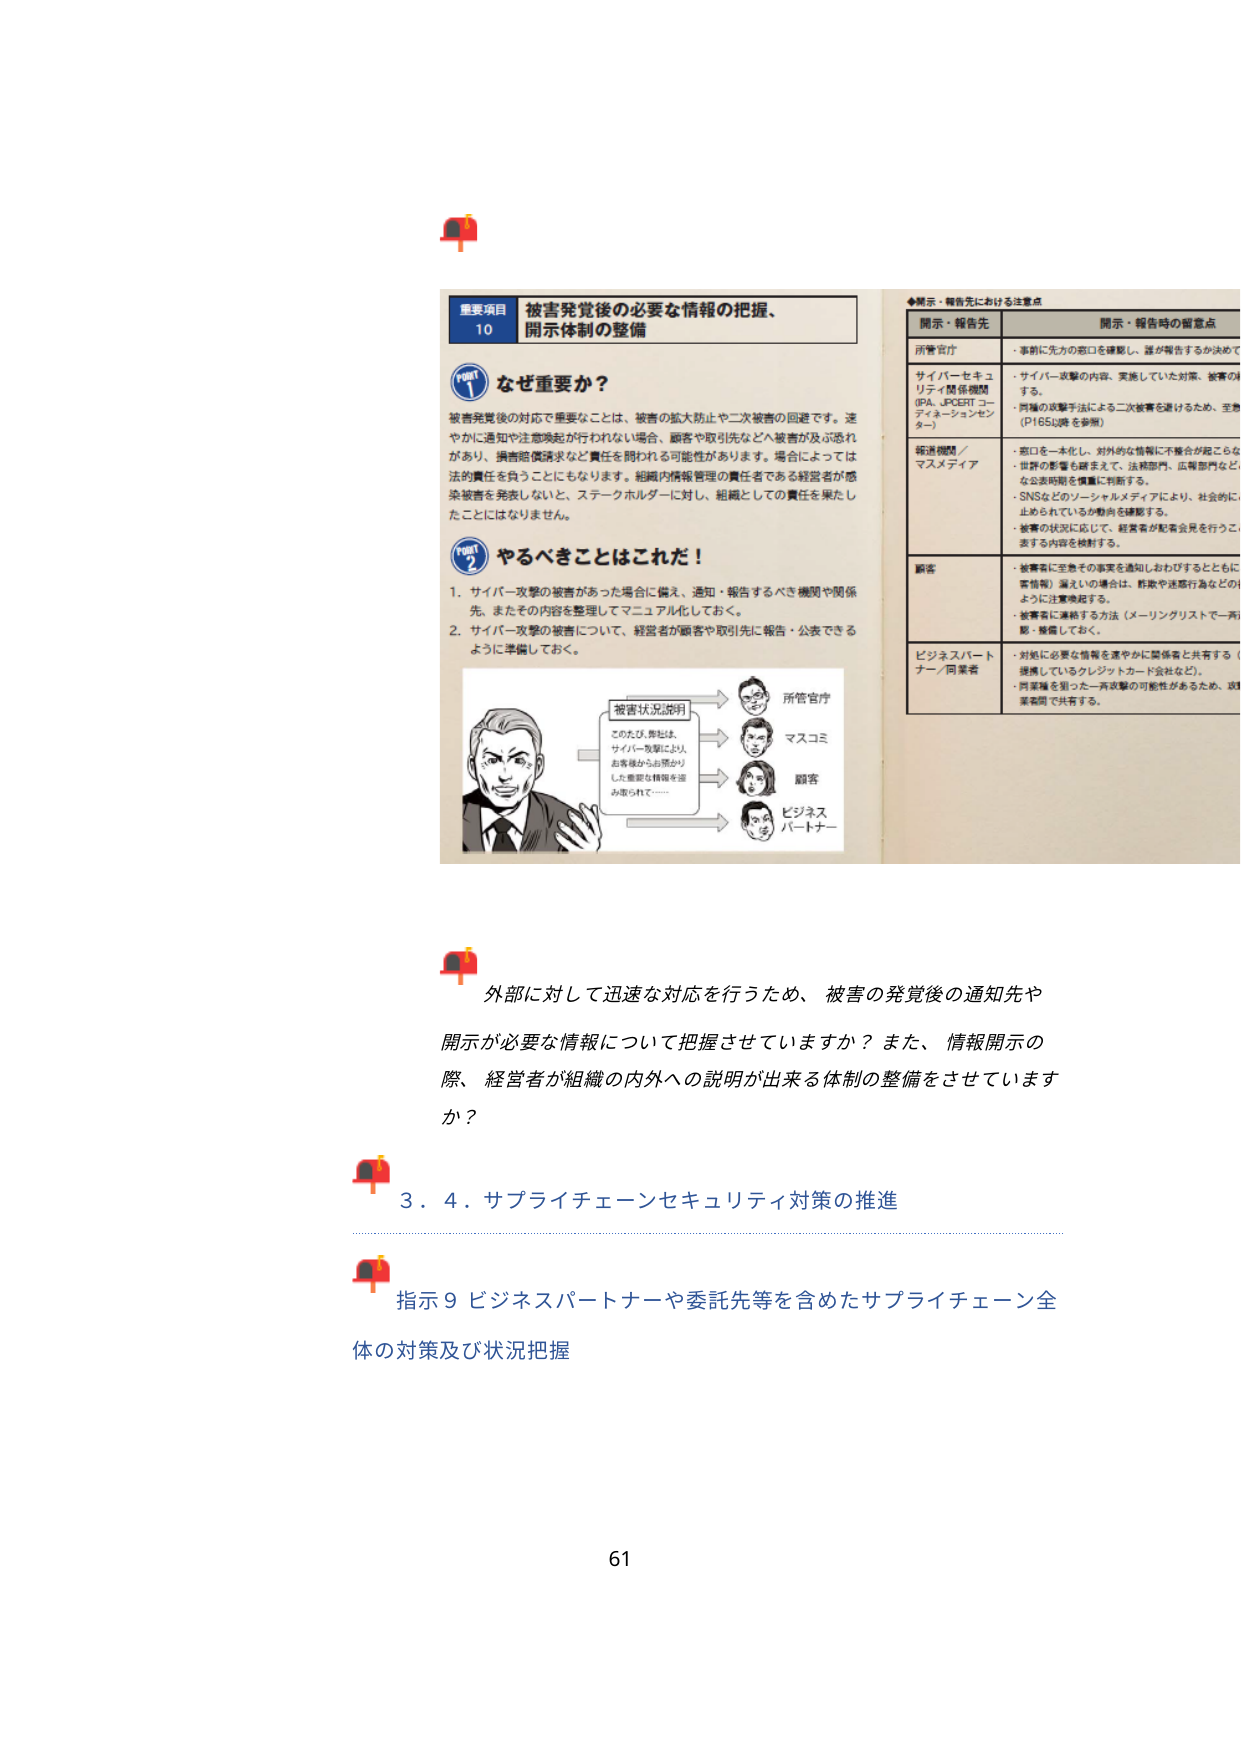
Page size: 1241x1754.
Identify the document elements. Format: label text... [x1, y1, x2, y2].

text 指示９ ビジネスパートナーや委託先等を含めたサプライチェーン全体の対策及び状況把握 [352, 1255, 1063, 1368]
picture [439, 214, 478, 252]
picture [352, 1155, 390, 1194]
picture [439, 947, 478, 985]
picture [352, 1255, 390, 1293]
text ３．４．サプライチェーンセキュリティ対策の推進 [352, 1156, 1063, 1234]
text 外部に対して迅速な対応を行うため、 被害の発覚後の通知先や開示が必要な情報について把握させていますか？ また、 情報開示の際、 経営者が組織の内外への説明が出来る体制の整備をさせていますか？ [440, 947, 1063, 1135]
picture [439, 289, 1241, 864]
